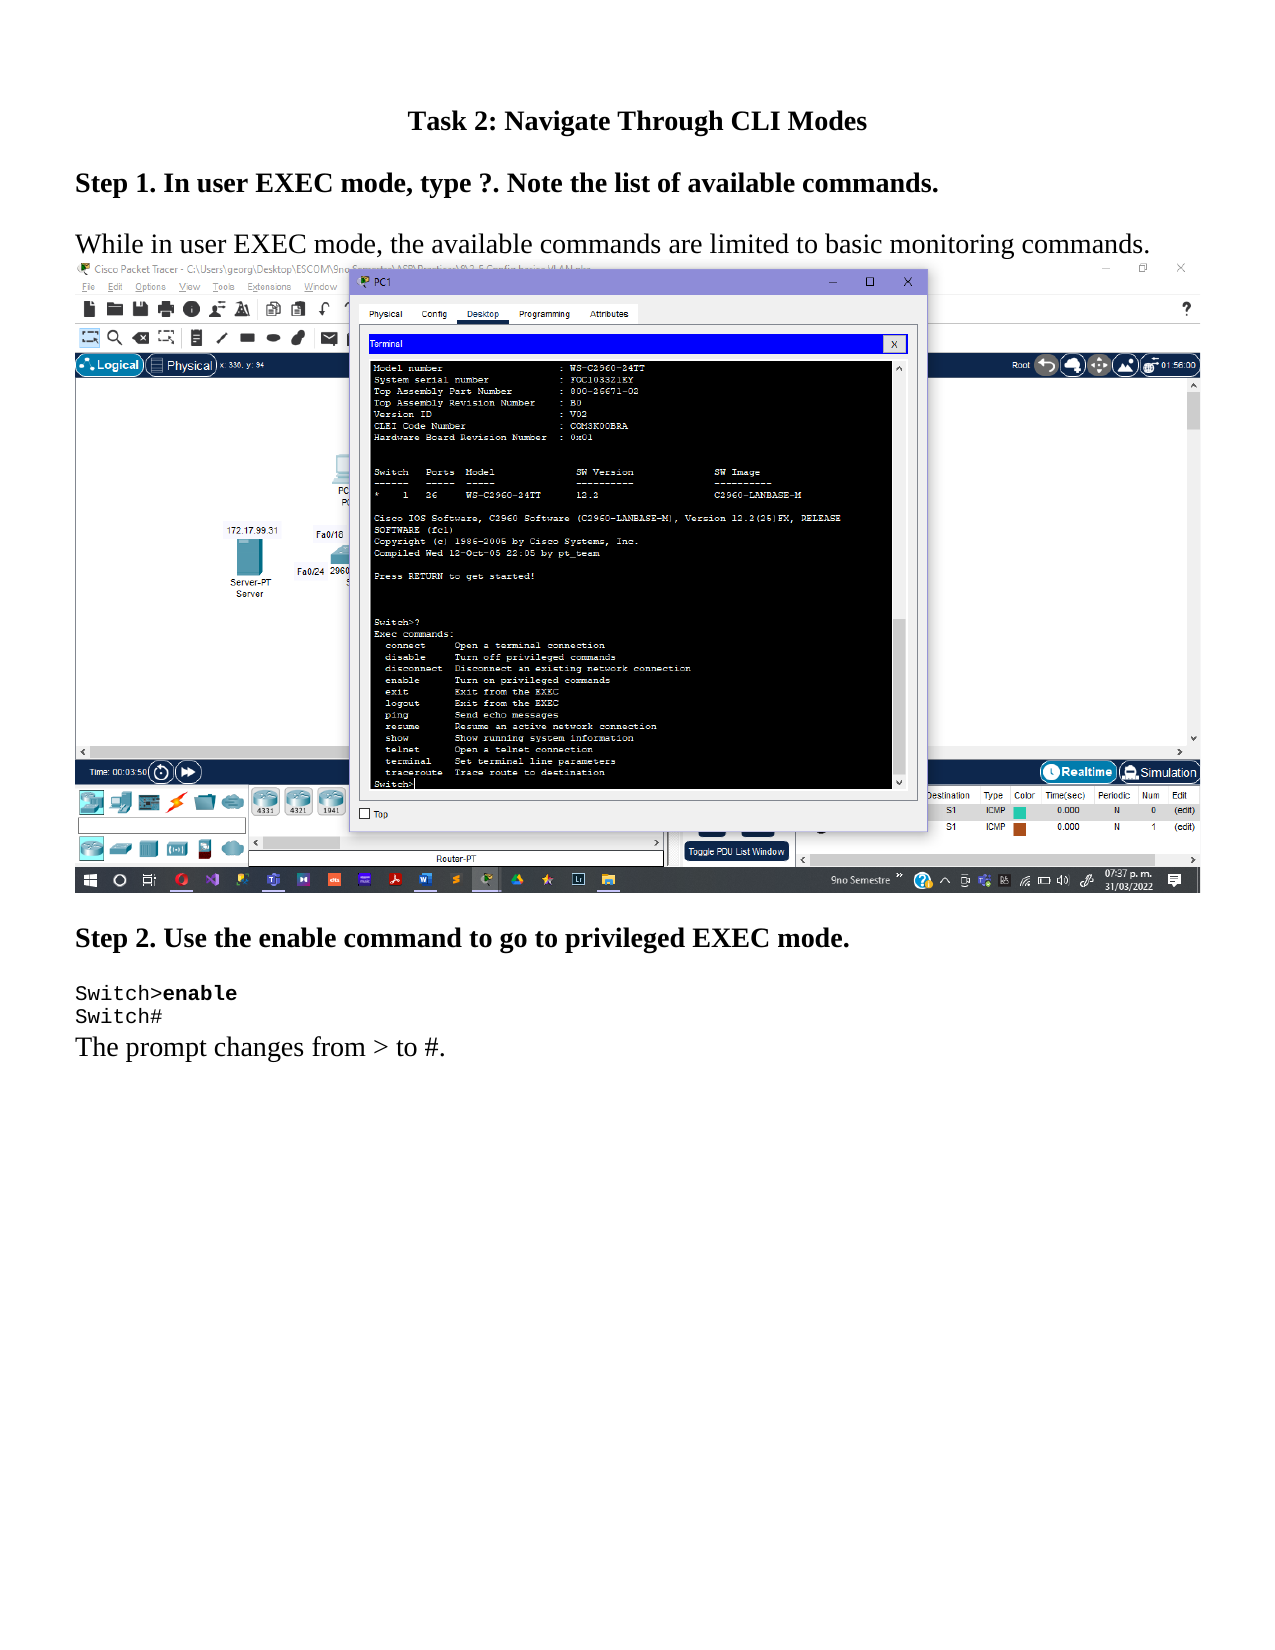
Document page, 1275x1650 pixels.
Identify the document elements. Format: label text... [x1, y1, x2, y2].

text Task 2: Navigate Through CLI Modes [75, 104, 1200, 137]
text Step 2. Use the enable command to go to privileged EXEC mode. [75, 921, 1200, 954]
picture [131, 361, 138, 368]
text The prompt changes from > to #. [75, 1030, 1200, 1063]
text Switch>enable [75, 983, 1200, 1007]
text Step 1. In user EXEC mode, type ?. Note the list of available commands. [75, 166, 1200, 198]
text While in user EXEC mode, the available commands are limited to basic monitoring commands. [75, 227, 1200, 259]
picture [75, 259, 1200, 893]
text Switch# [75, 1007, 1200, 1030]
